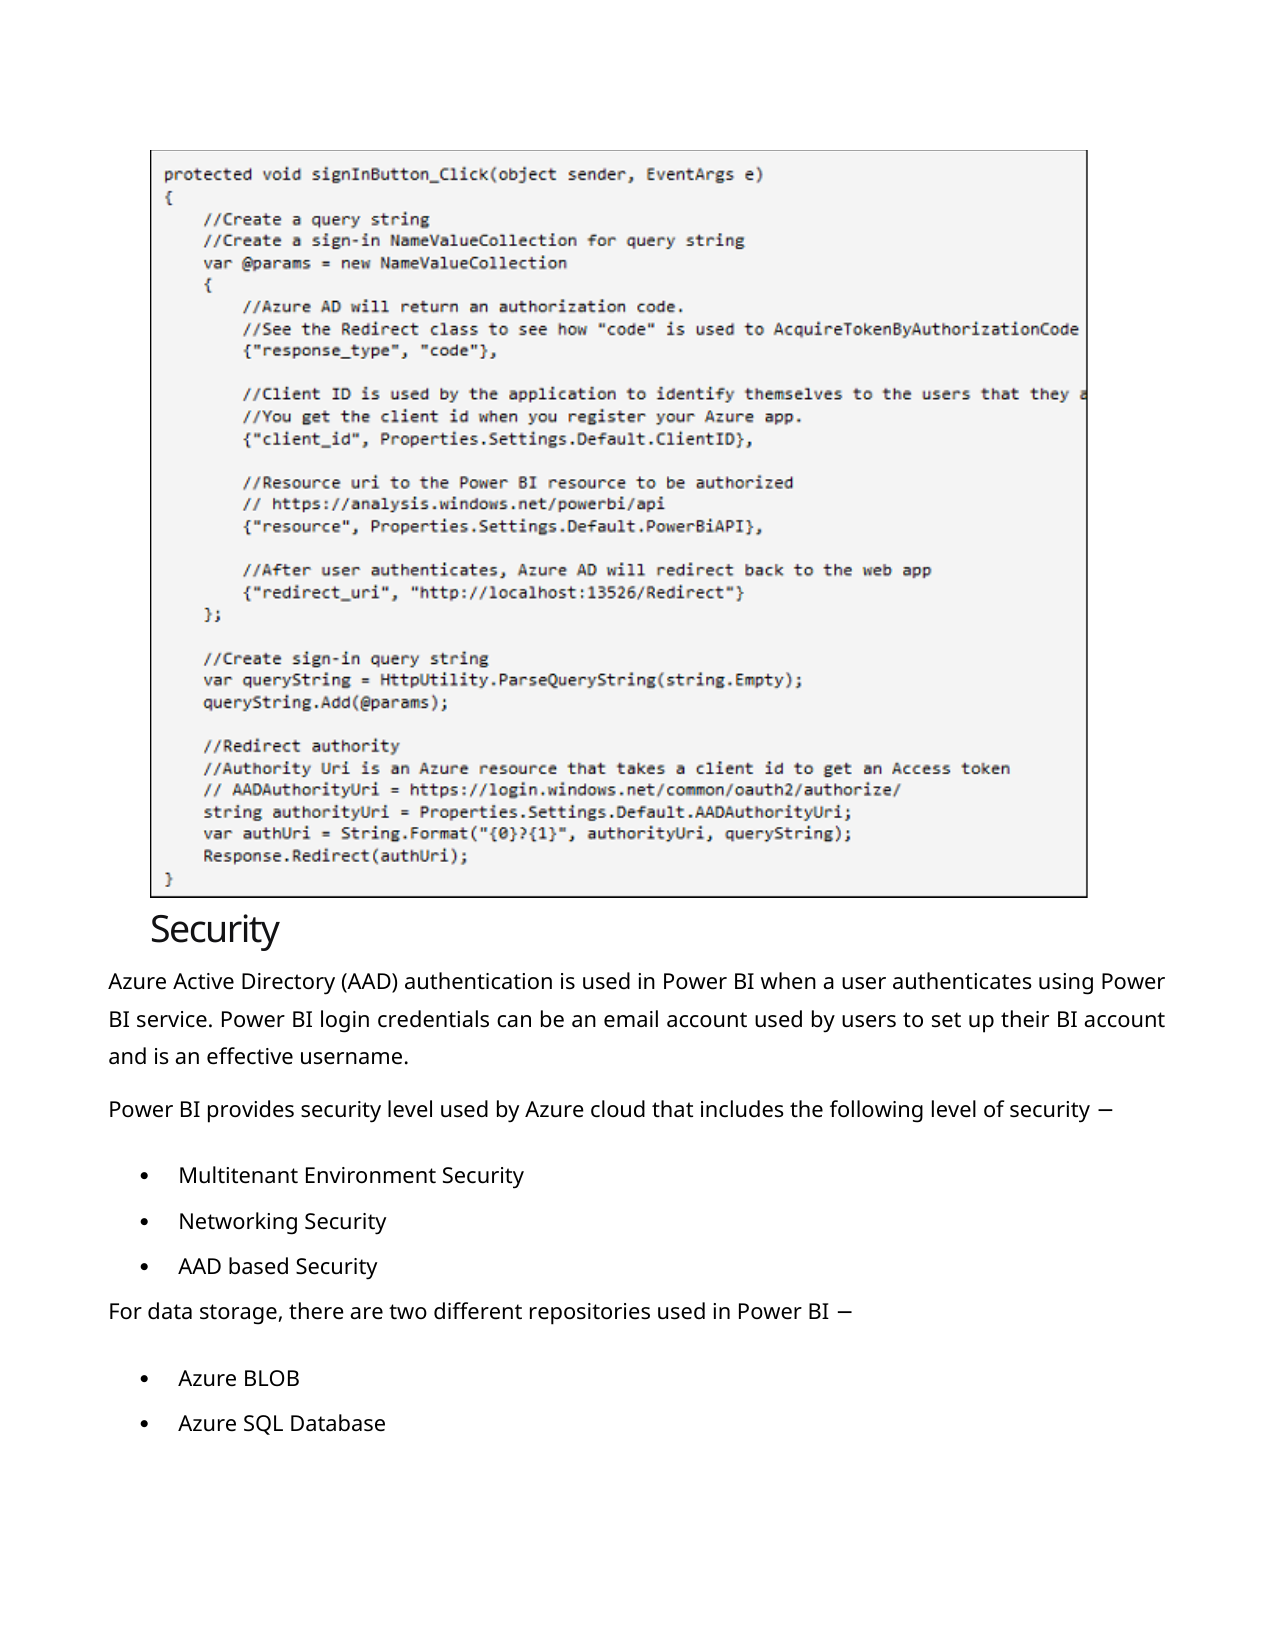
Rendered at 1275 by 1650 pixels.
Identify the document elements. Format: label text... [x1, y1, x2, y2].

list Networking Security [141, 1198, 1125, 1236]
list AAD based Security [141, 1243, 1125, 1281]
text Power BI provides security level used by Azure cloud that includes the following level of security − [108, 1086, 1167, 1123]
picture [150, 150, 1088, 898]
text For data storage, there are two different repositories used in Power BI − [108, 1289, 1167, 1326]
list Multitenant Environment Security [141, 1153, 1125, 1190]
list Azure BLOB [141, 1355, 1125, 1393]
text Azure Active Directory (AAD) authentication is used in Power BI when a user authenticates using Power BI service. Power BI login credentials can be an email account used by users to set up their BI account and is an effective username. [108, 958, 1167, 1071]
text Security [150, 902, 1167, 953]
list Azure SQL Database [141, 1401, 1125, 1438]
